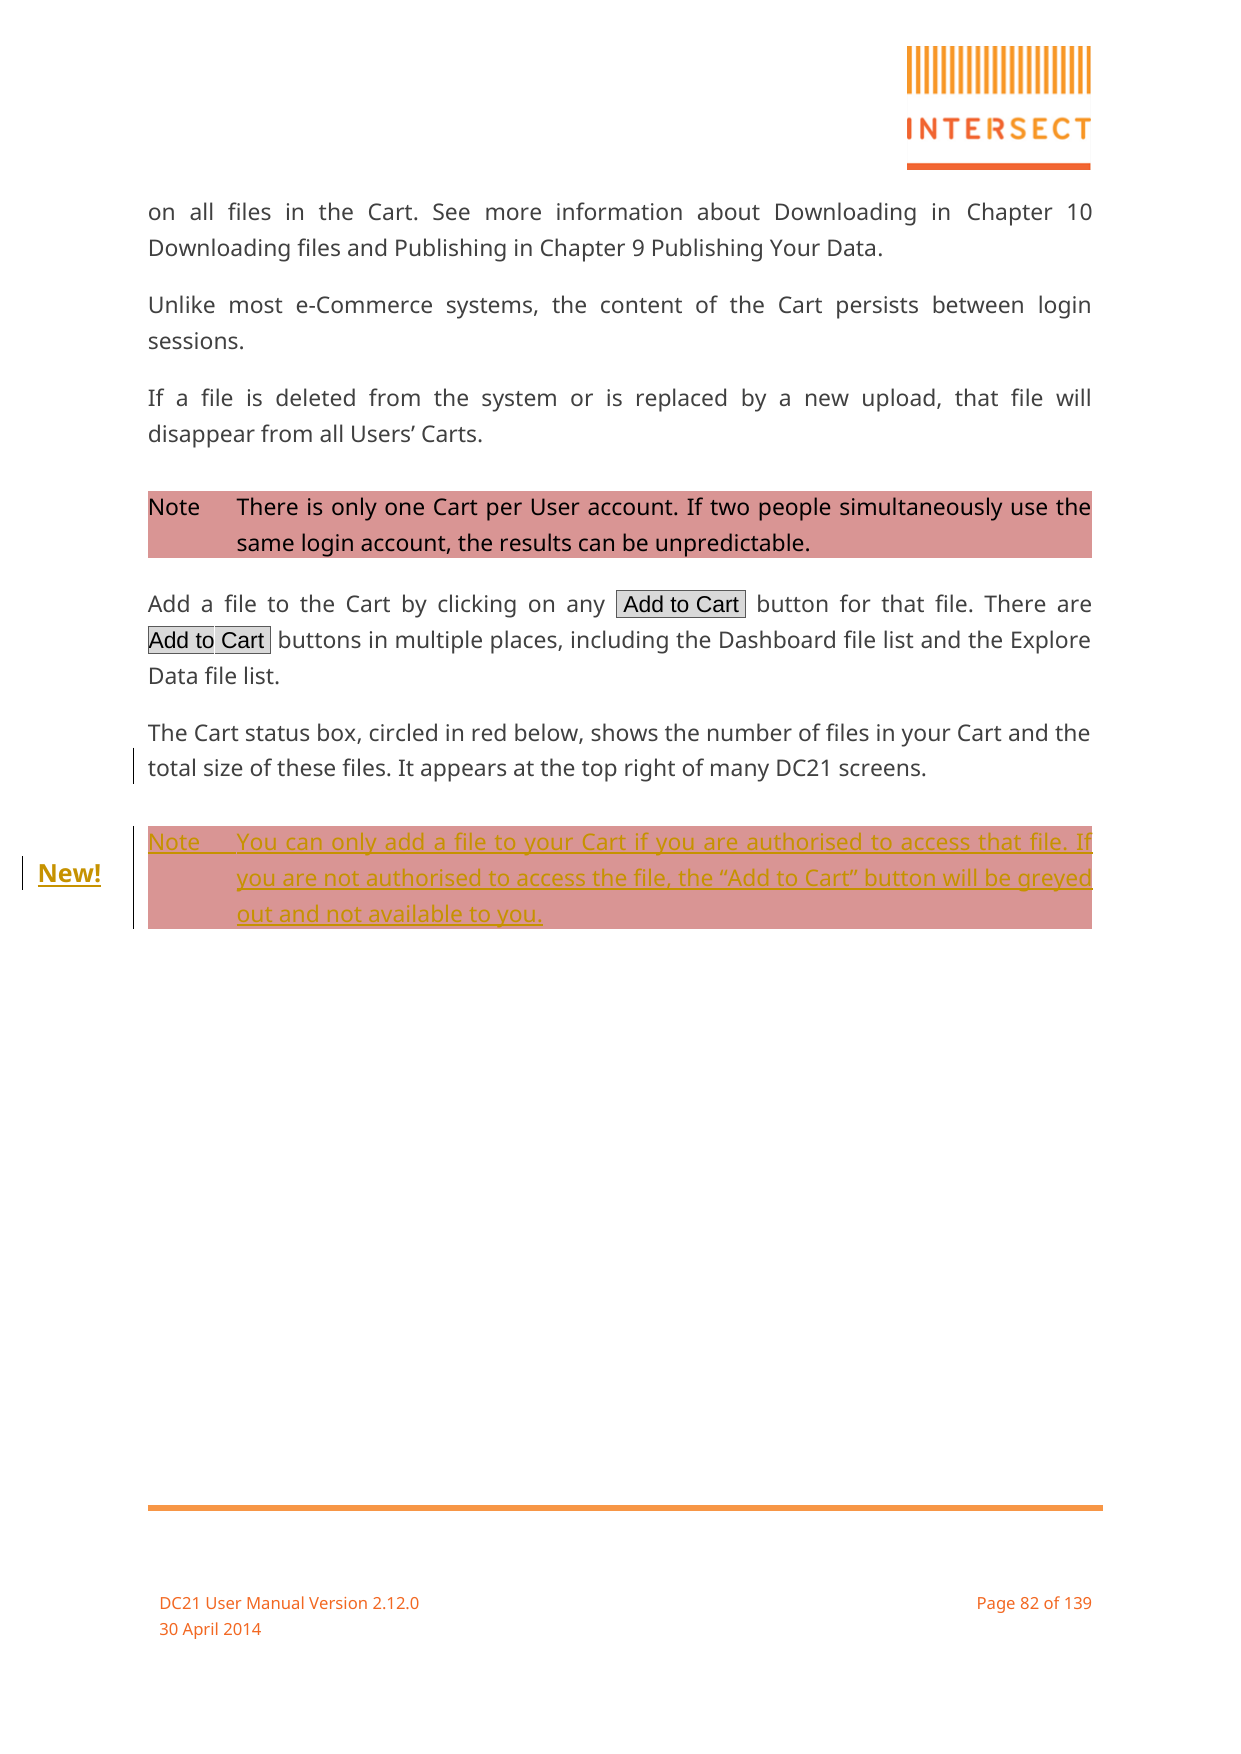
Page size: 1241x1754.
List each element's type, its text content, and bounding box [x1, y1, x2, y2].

text Unlike most e-Commerce systems, the content of the Cart persists between login sessions. [148, 289, 1092, 356]
text Note There is only one Cart per User account. If two people simultaneously use the same login account, the results can be unpredictable. [148, 491, 1092, 558]
text If a file is deleted from the system or is replaced by a new upload, that file will disappear from all Users’ Carts. [148, 382, 1092, 449]
text Add a file to the Cart by clicking on any Add to Cart button for that file. There are Add to Cart buttons in multiple places, including the Dashboard file list and the Explore Data file list. [148, 588, 1092, 691]
picture [905, 44, 1093, 172]
text The Cart status box, circled in red below, shows the number of files in your Cart and the total size of these files. It appears at the top right of many DC21 screens. [148, 716, 1092, 784]
